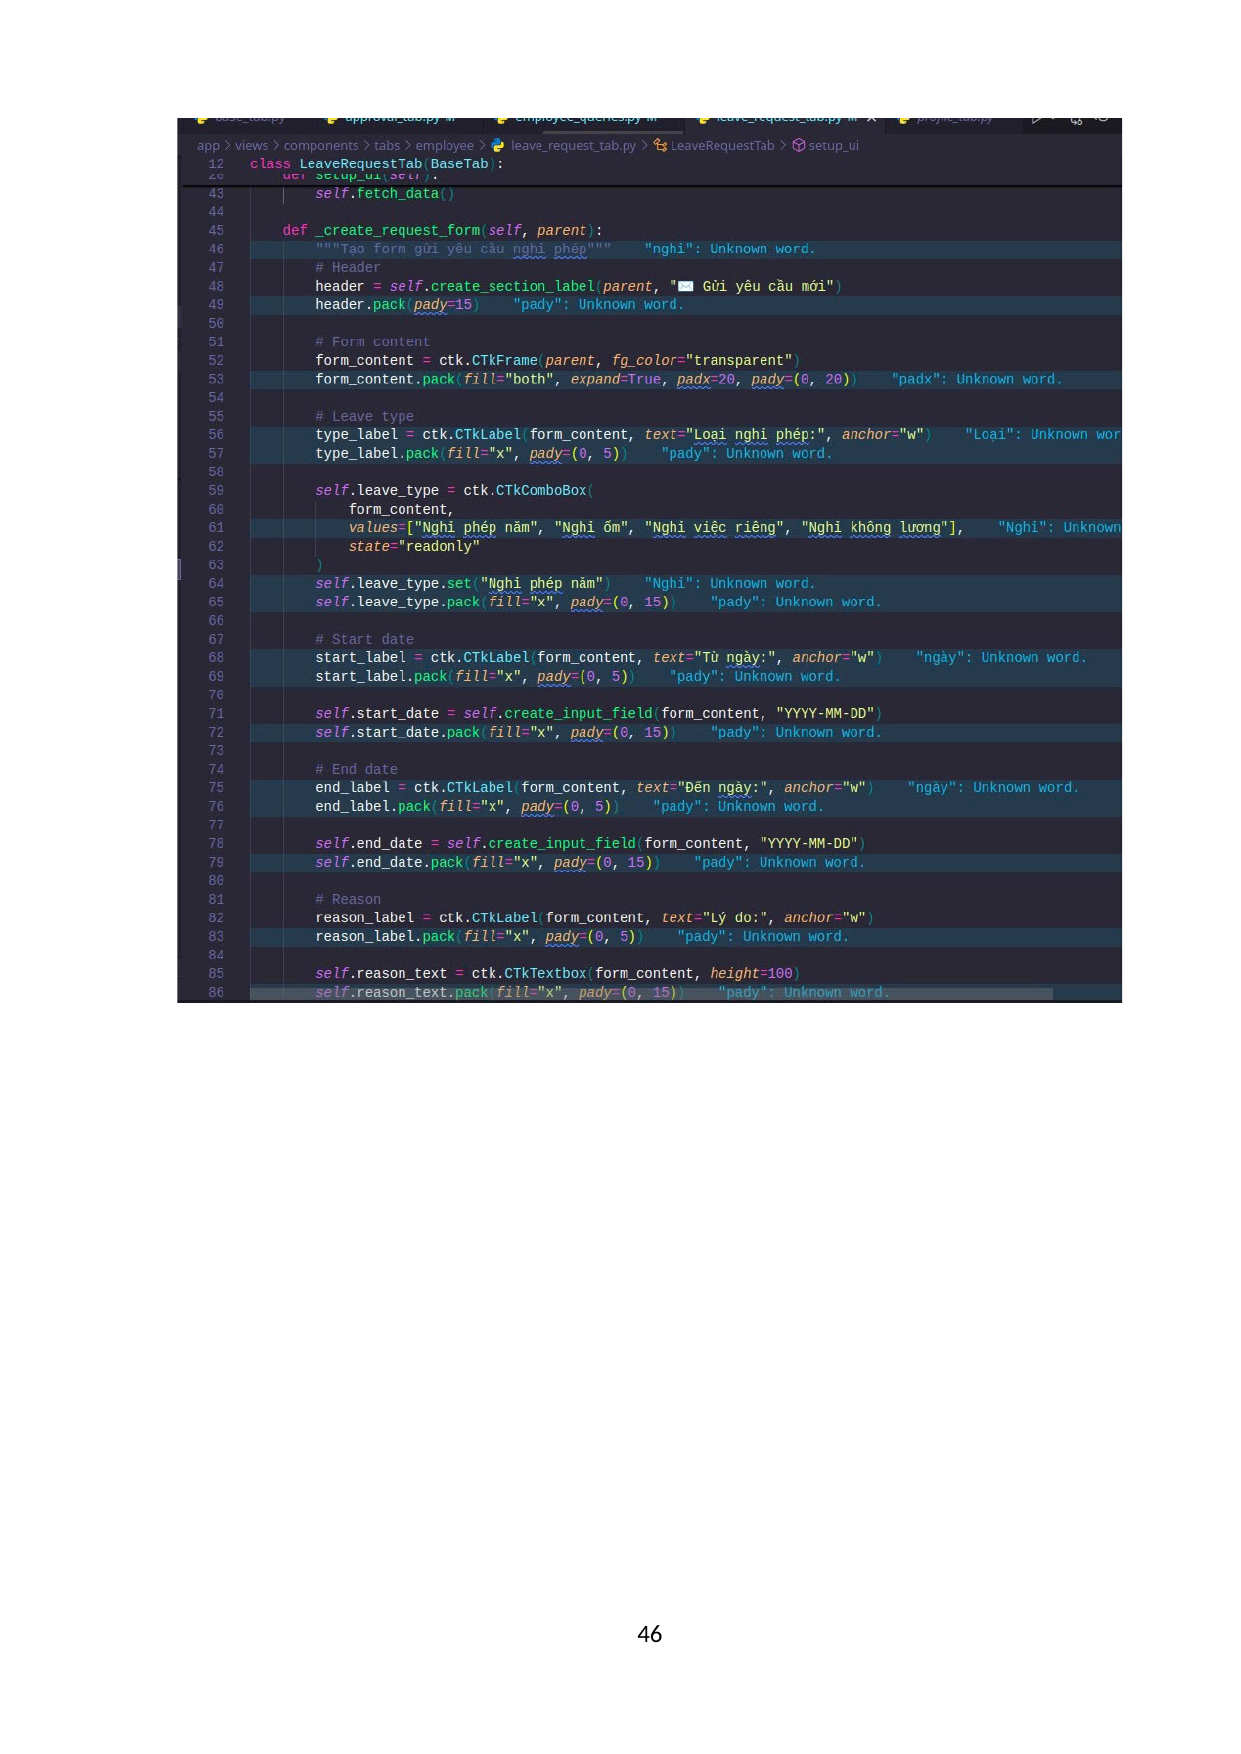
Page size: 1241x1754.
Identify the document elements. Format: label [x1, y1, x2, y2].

picture [177, 118, 1123, 1003]
